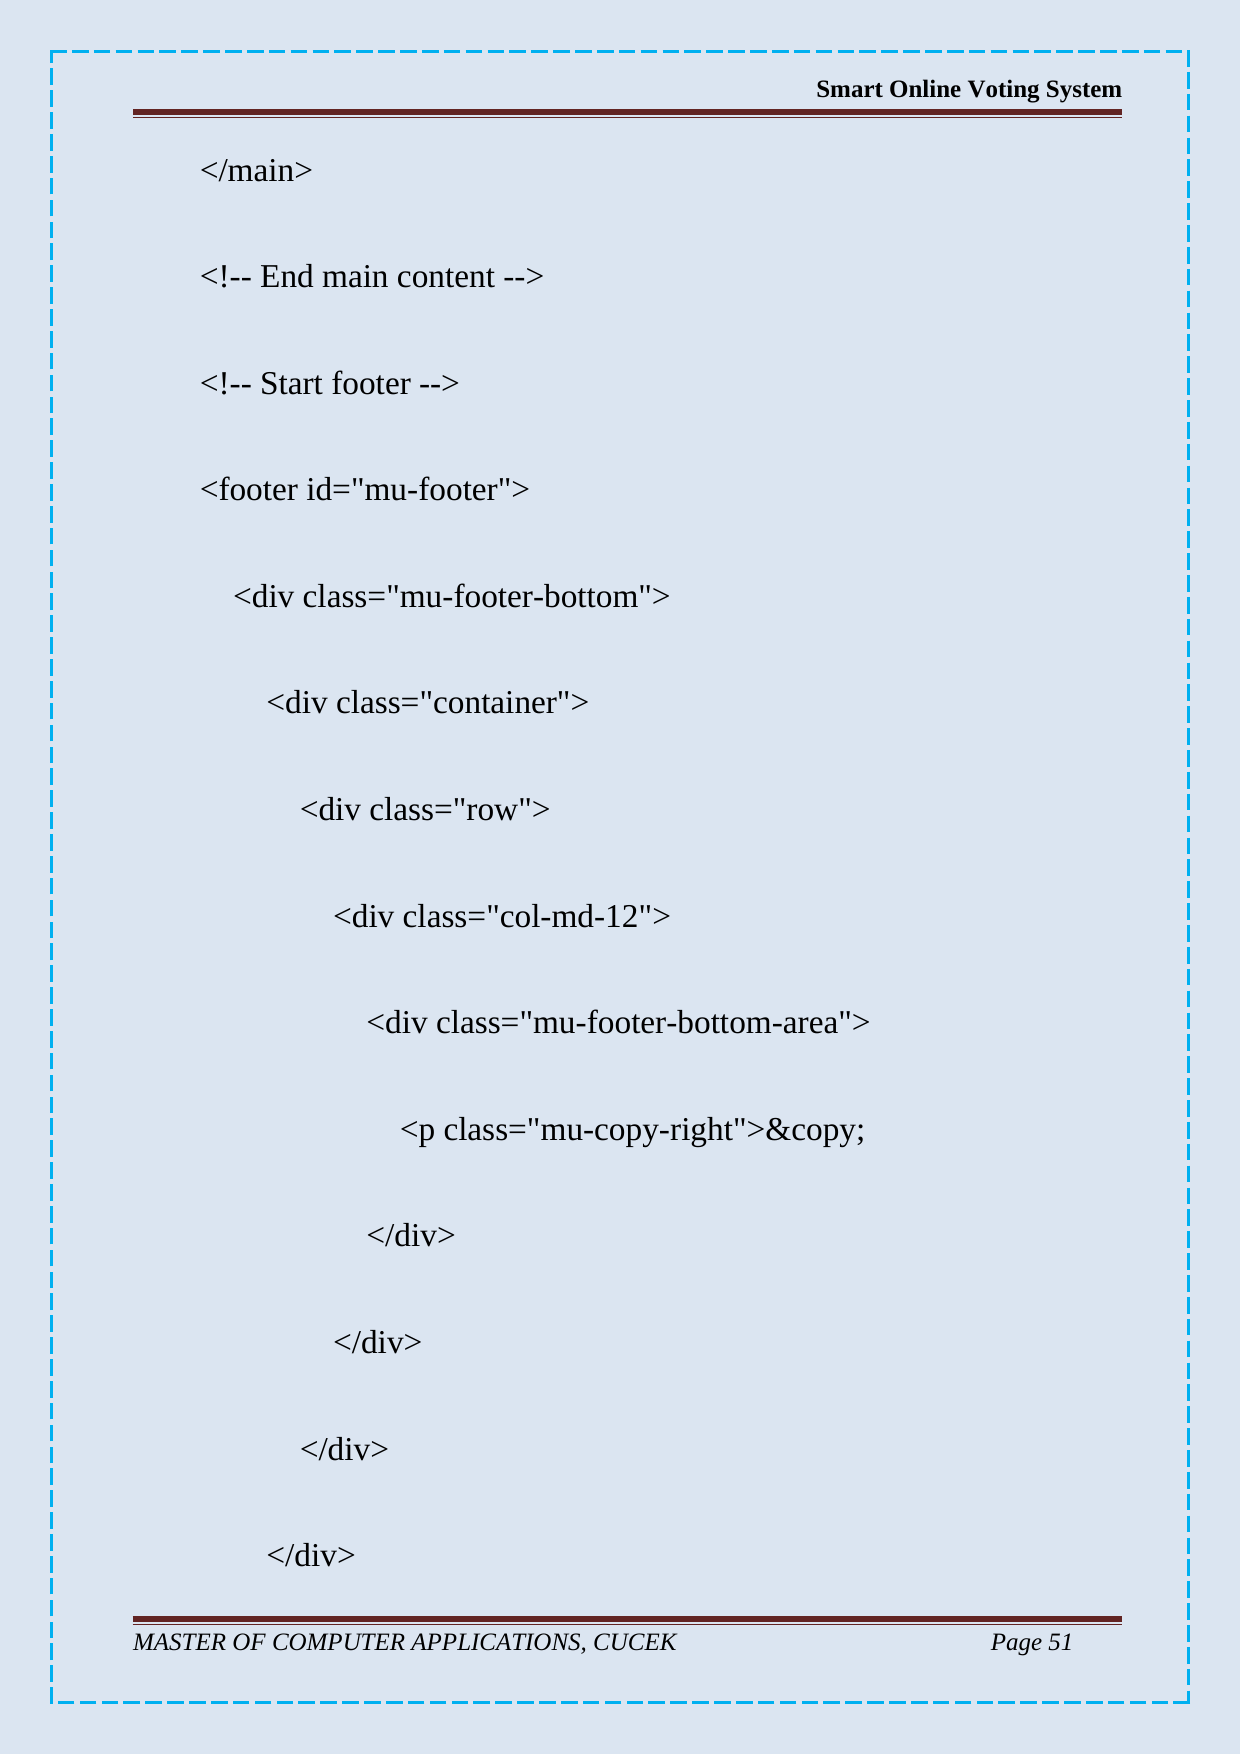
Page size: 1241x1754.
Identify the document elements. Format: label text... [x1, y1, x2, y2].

text </div> [133, 1216, 1122, 1254]
text </main> [133, 150, 1122, 188]
text <div class="container"> [133, 683, 1122, 721]
text <!-- End main content --> [133, 257, 1122, 295]
text <div class="col-md-12"> [133, 896, 1122, 934]
text </div> [133, 1429, 1122, 1467]
text </div> [133, 1535, 1122, 1574]
text <div class="mu-footer-bottom"> [133, 576, 1122, 614]
text <footer id="mu-footer"> [133, 470, 1122, 508]
text <div class="mu-footer-bottom-area"> [133, 1002, 1122, 1041]
text <!-- Start footer --> [133, 363, 1122, 401]
text <p class="mu-copy-right">&copy; [133, 1109, 1122, 1147]
text <div class="row"> [133, 789, 1122, 828]
text </div> [133, 1322, 1122, 1361]
